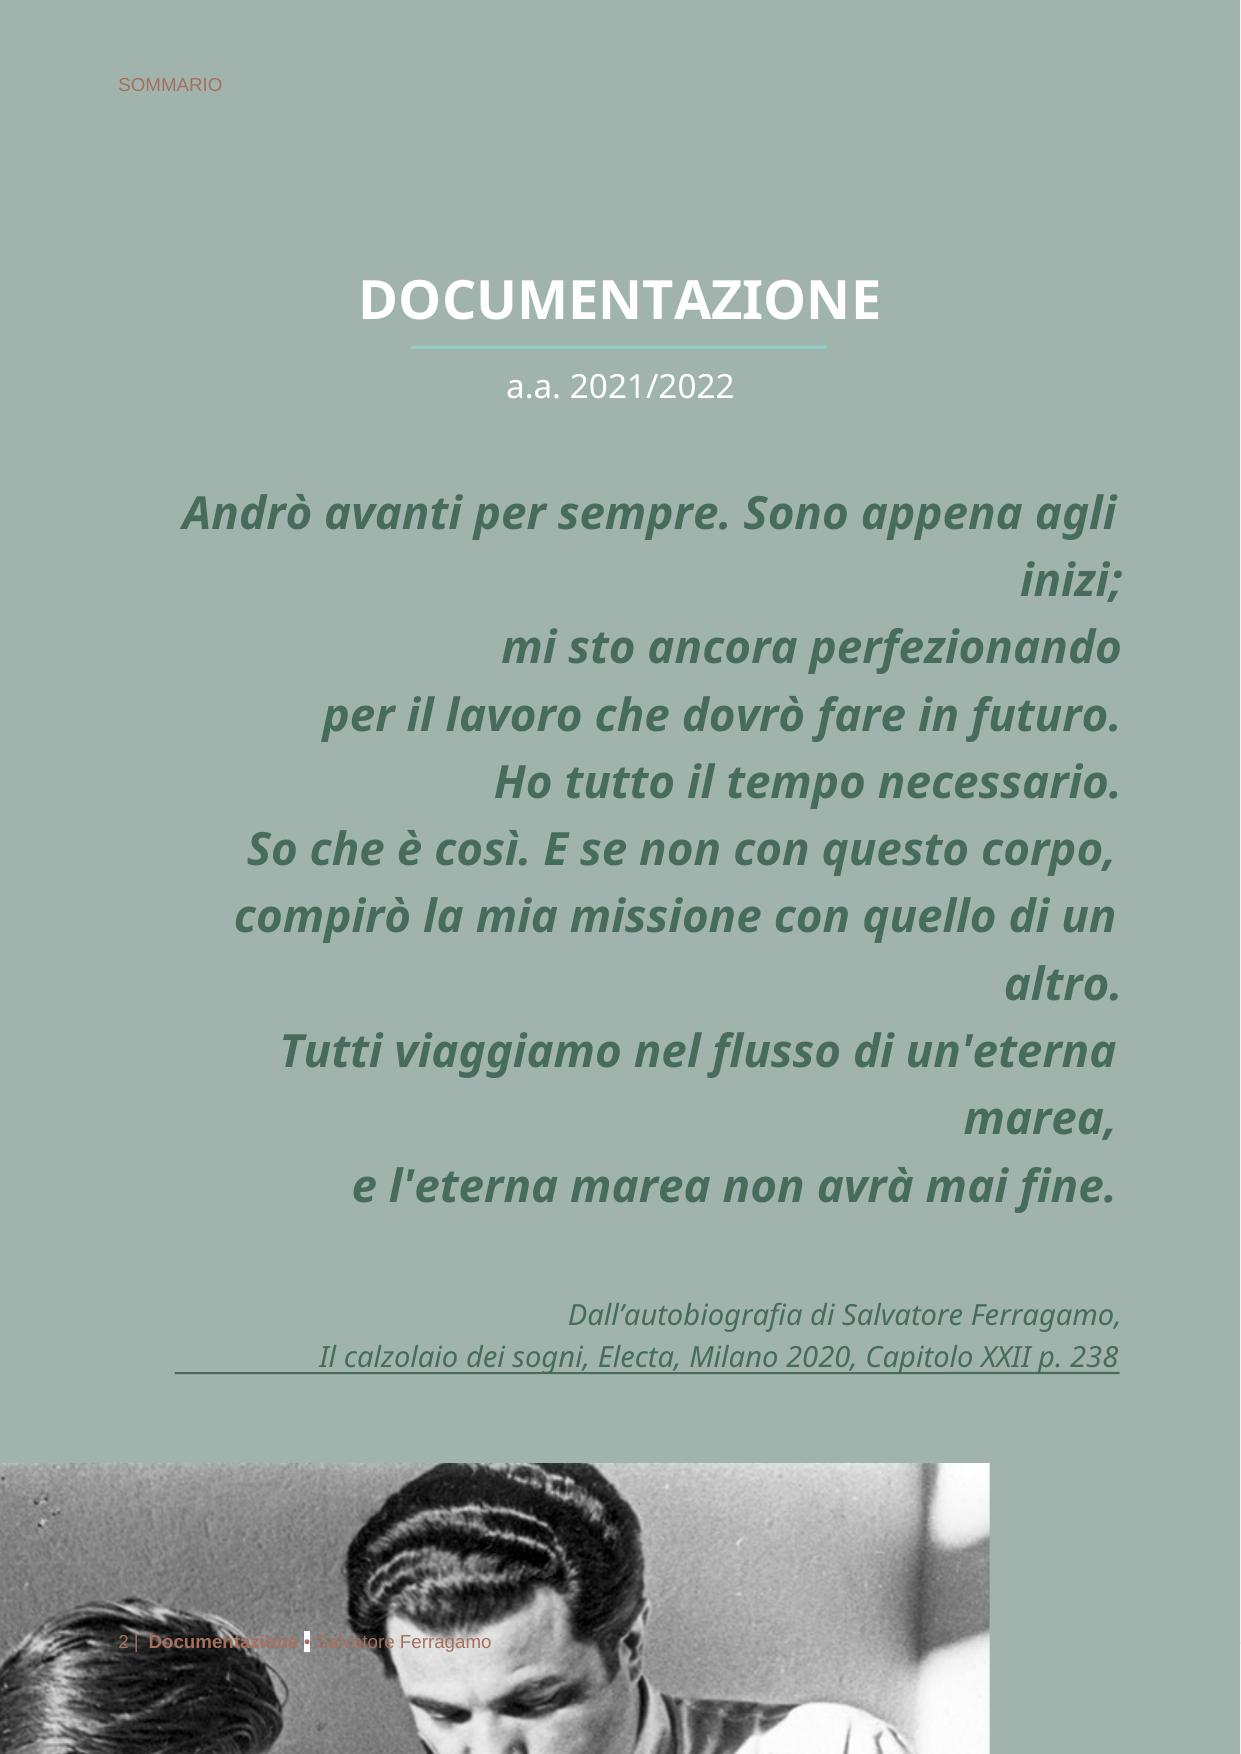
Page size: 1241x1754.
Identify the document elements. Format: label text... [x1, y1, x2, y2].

text Andrò avanti per sempre. Sono appena agli inizi; [118, 480, 1122, 610]
text Ho tutto il tempo necessario. [118, 749, 1122, 812]
text Il calzolaio dei sogni, Electa, Milano 2020, Capitolo XXII p. 238 [118, 1337, 1122, 1376]
text mi sto ancora perfezionando [118, 615, 1122, 677]
text a.a. 2021/2022 [118, 363, 1122, 408]
text compirò la mia missione con quello di un altro. [118, 884, 1122, 1013]
text e l'eterna marea non avrà mai fine. [118, 1153, 1122, 1215]
text DOCUMENTAZIONE [118, 261, 1122, 335]
text per il lavoro che dovrò fare in futuro. [118, 682, 1122, 744]
text Dall’autobiografia di Salvatore Ferragamo, [118, 1294, 1122, 1333]
text Tutti viaggiamo nel flusso di un'eterna marea, [118, 1018, 1122, 1148]
picture [0, 1463, 990, 1754]
text So che è così. E se non con questo corpo, [118, 817, 1122, 879]
